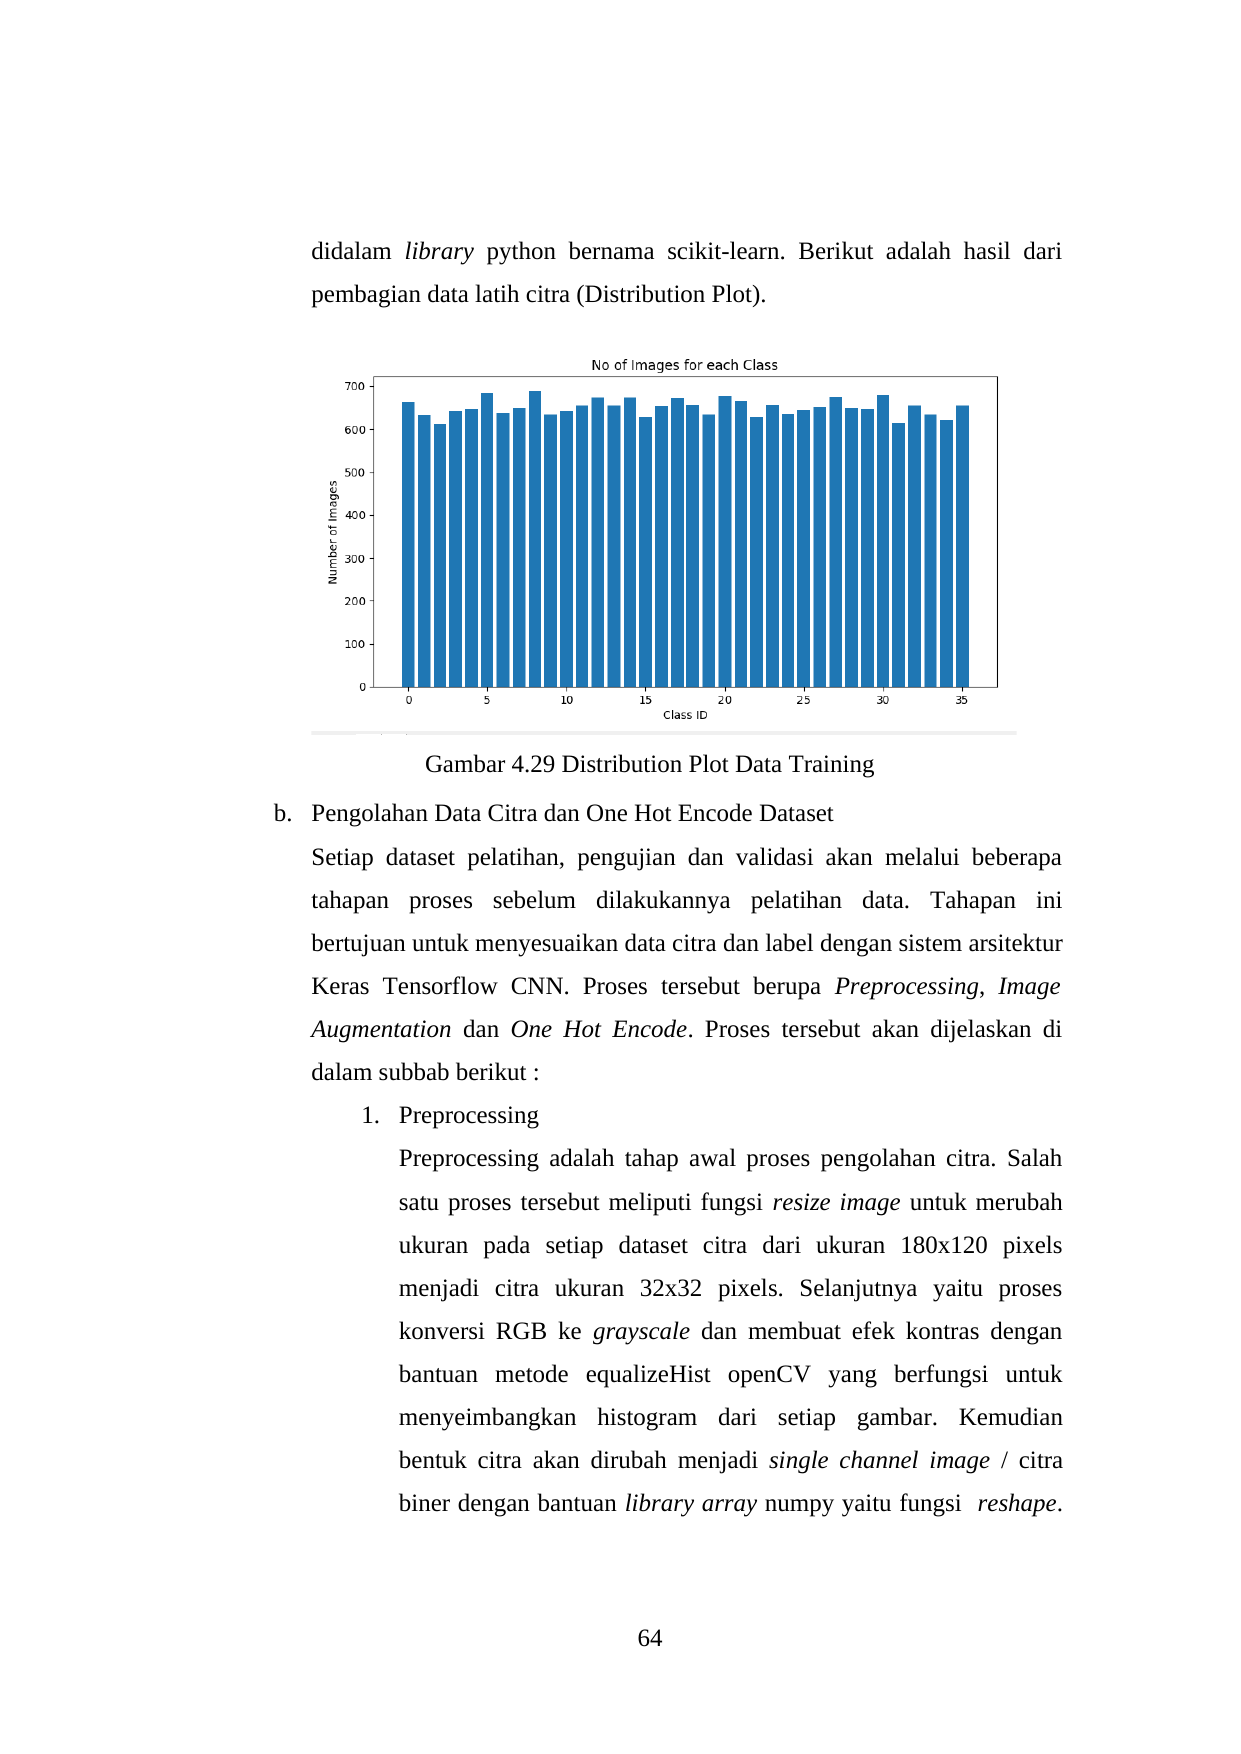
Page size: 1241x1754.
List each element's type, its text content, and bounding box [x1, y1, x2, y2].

picture [311, 339, 1017, 735]
list Preprocessing [361, 1100, 1063, 1129]
list Setiap dataset pelatihan, pengujian dan validasi akan melalui beberapa tahapan proses sebelum dilakukannya pelatihan data. Tahapan ini bertujuan untuk menyesuaikan data citra dan label dengan sistem arsitektur Keras Tensorflow CNN. Proses tersebut berupa Preprocessing, Image Augmentation dan One Hot Encode. Proses tersebut akan dijelaskan di dalam subbab berikut : [311, 842, 1063, 1086]
list Pengolahan Data Citra dan One Hot Encode Dataset [274, 798, 1063, 827]
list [399, 1143, 1063, 1517]
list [311, 236, 1063, 308]
